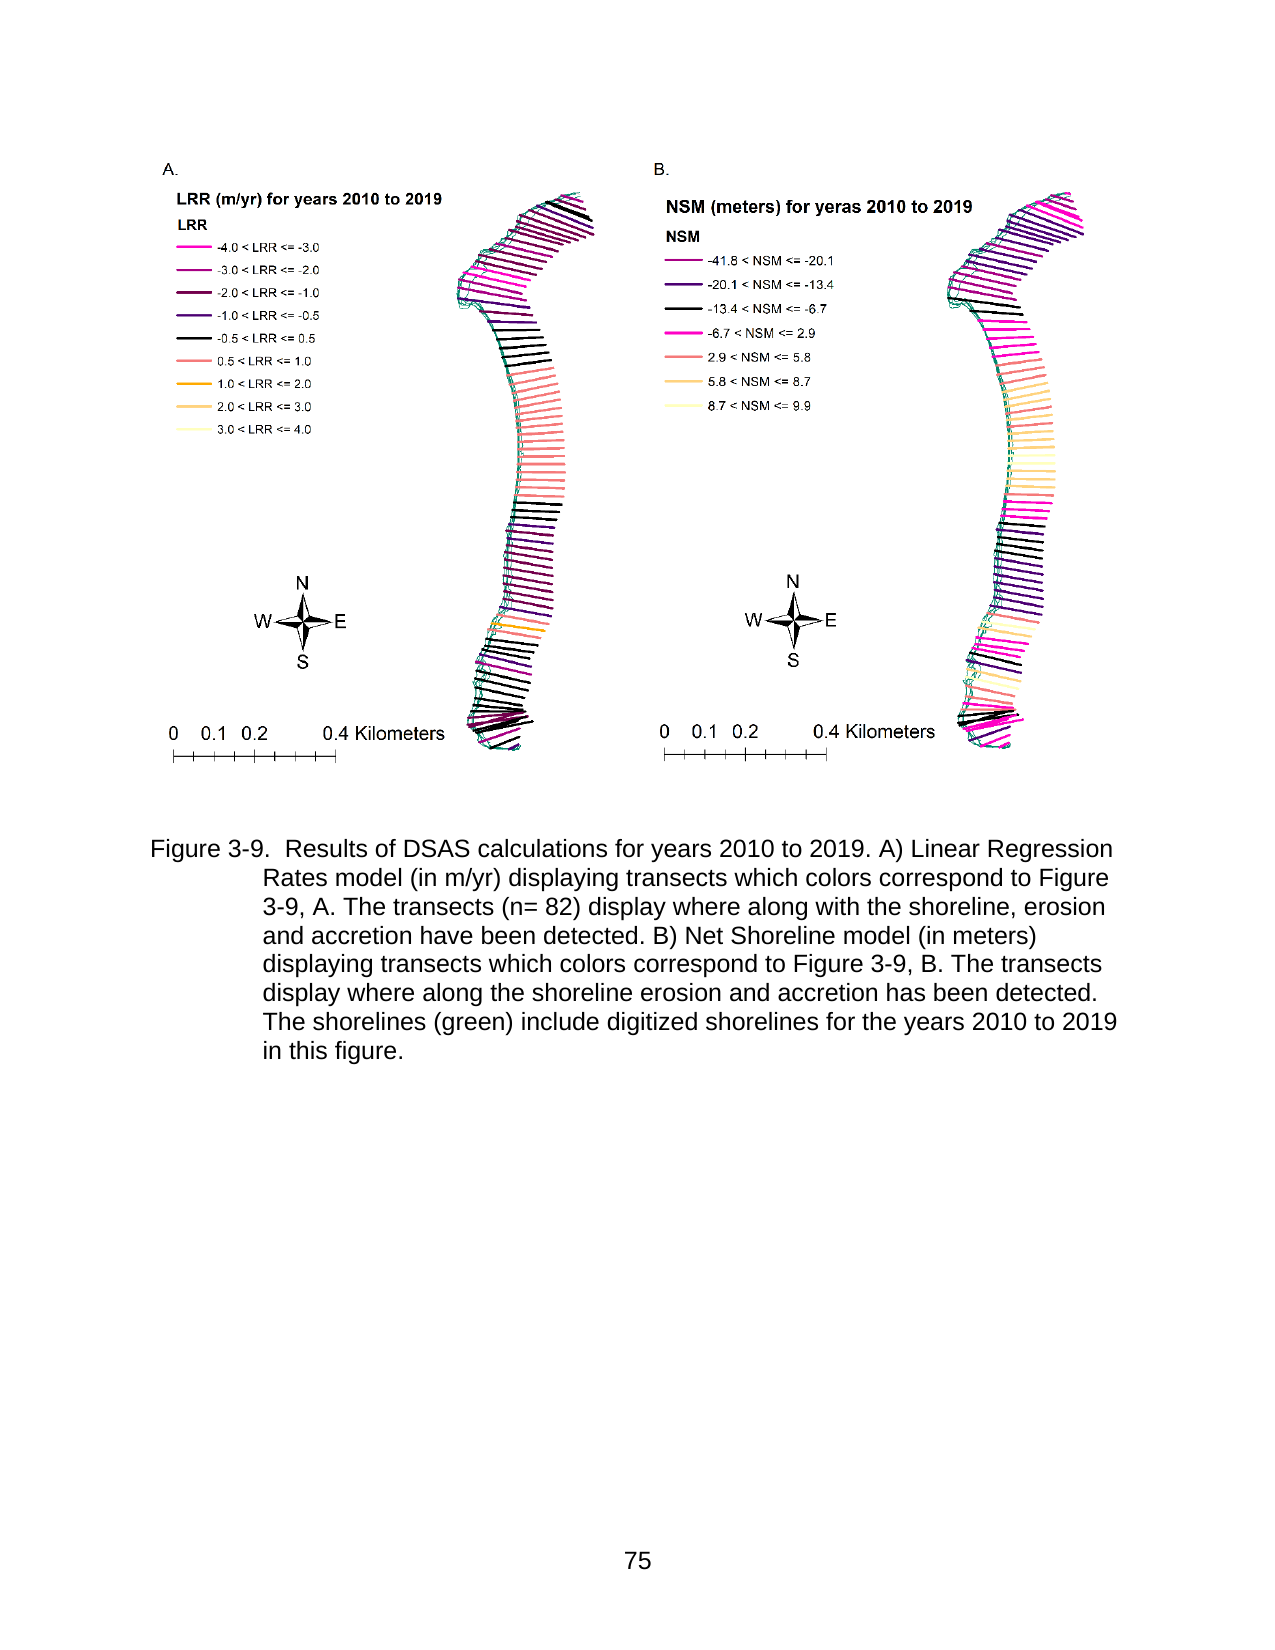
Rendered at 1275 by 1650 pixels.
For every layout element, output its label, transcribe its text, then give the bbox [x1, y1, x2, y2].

picture [150, 150, 635, 777]
picture [641, 150, 1125, 775]
text Figure 3-9. Results of DSAS calculations for years 2010 to 2019. A) Linear Regression Rates model (in m/yr) displaying transects which colors correspond to Figure 3-9, A. The transects (n= 82) display where along with the shoreline, erosion and accretion have been detected. B) Net Shoreline model (in meters) displaying transects which colors correspond to Figure 3-9, B. The transects display where along the shoreline erosion and accretion has been detected. The shorelines (green) include digitized shorelines for the years 2010 to 2019 in this figure. [150, 834, 1125, 1064]
